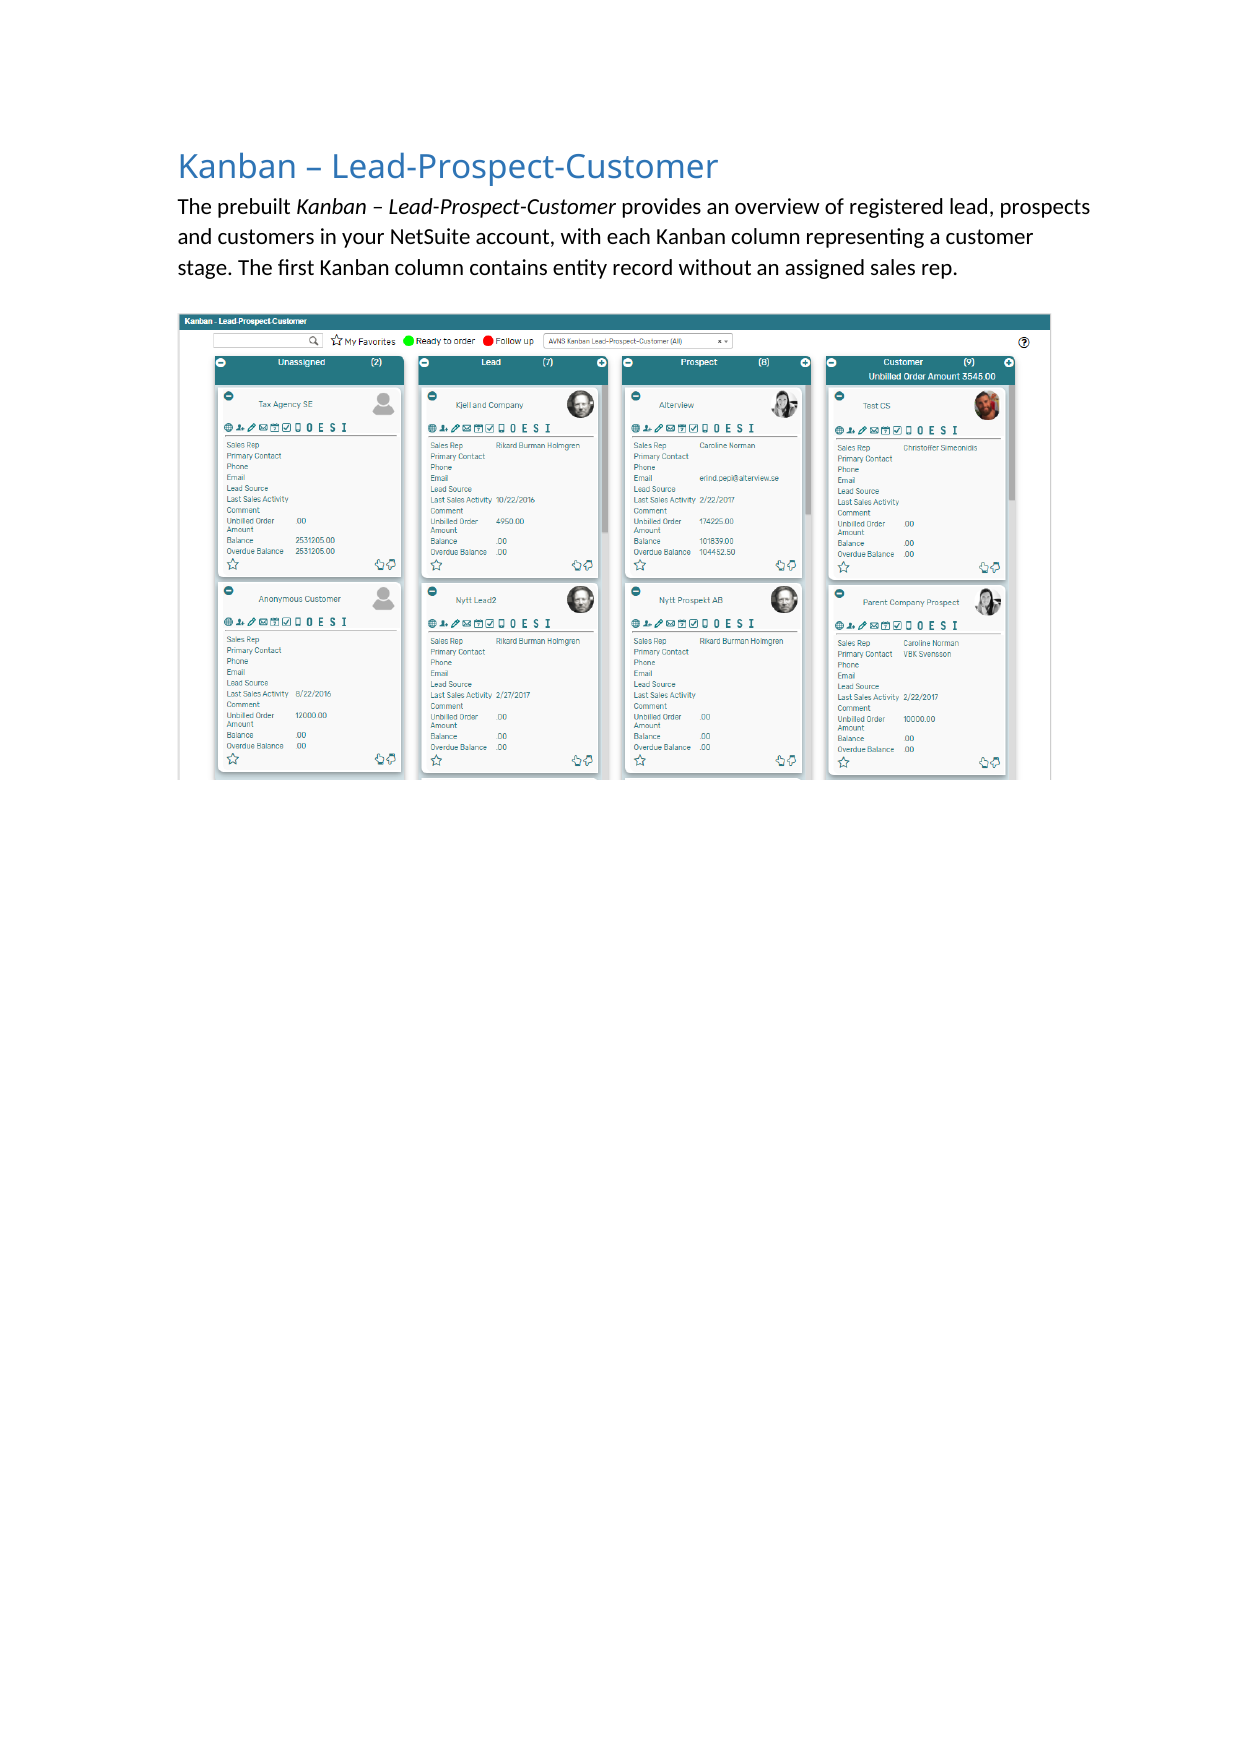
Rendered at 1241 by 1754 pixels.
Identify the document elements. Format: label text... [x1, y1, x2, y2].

picture [177, 313, 1052, 780]
subtitle Kanban – Lead-Prospect-Customer [177, 143, 1092, 189]
